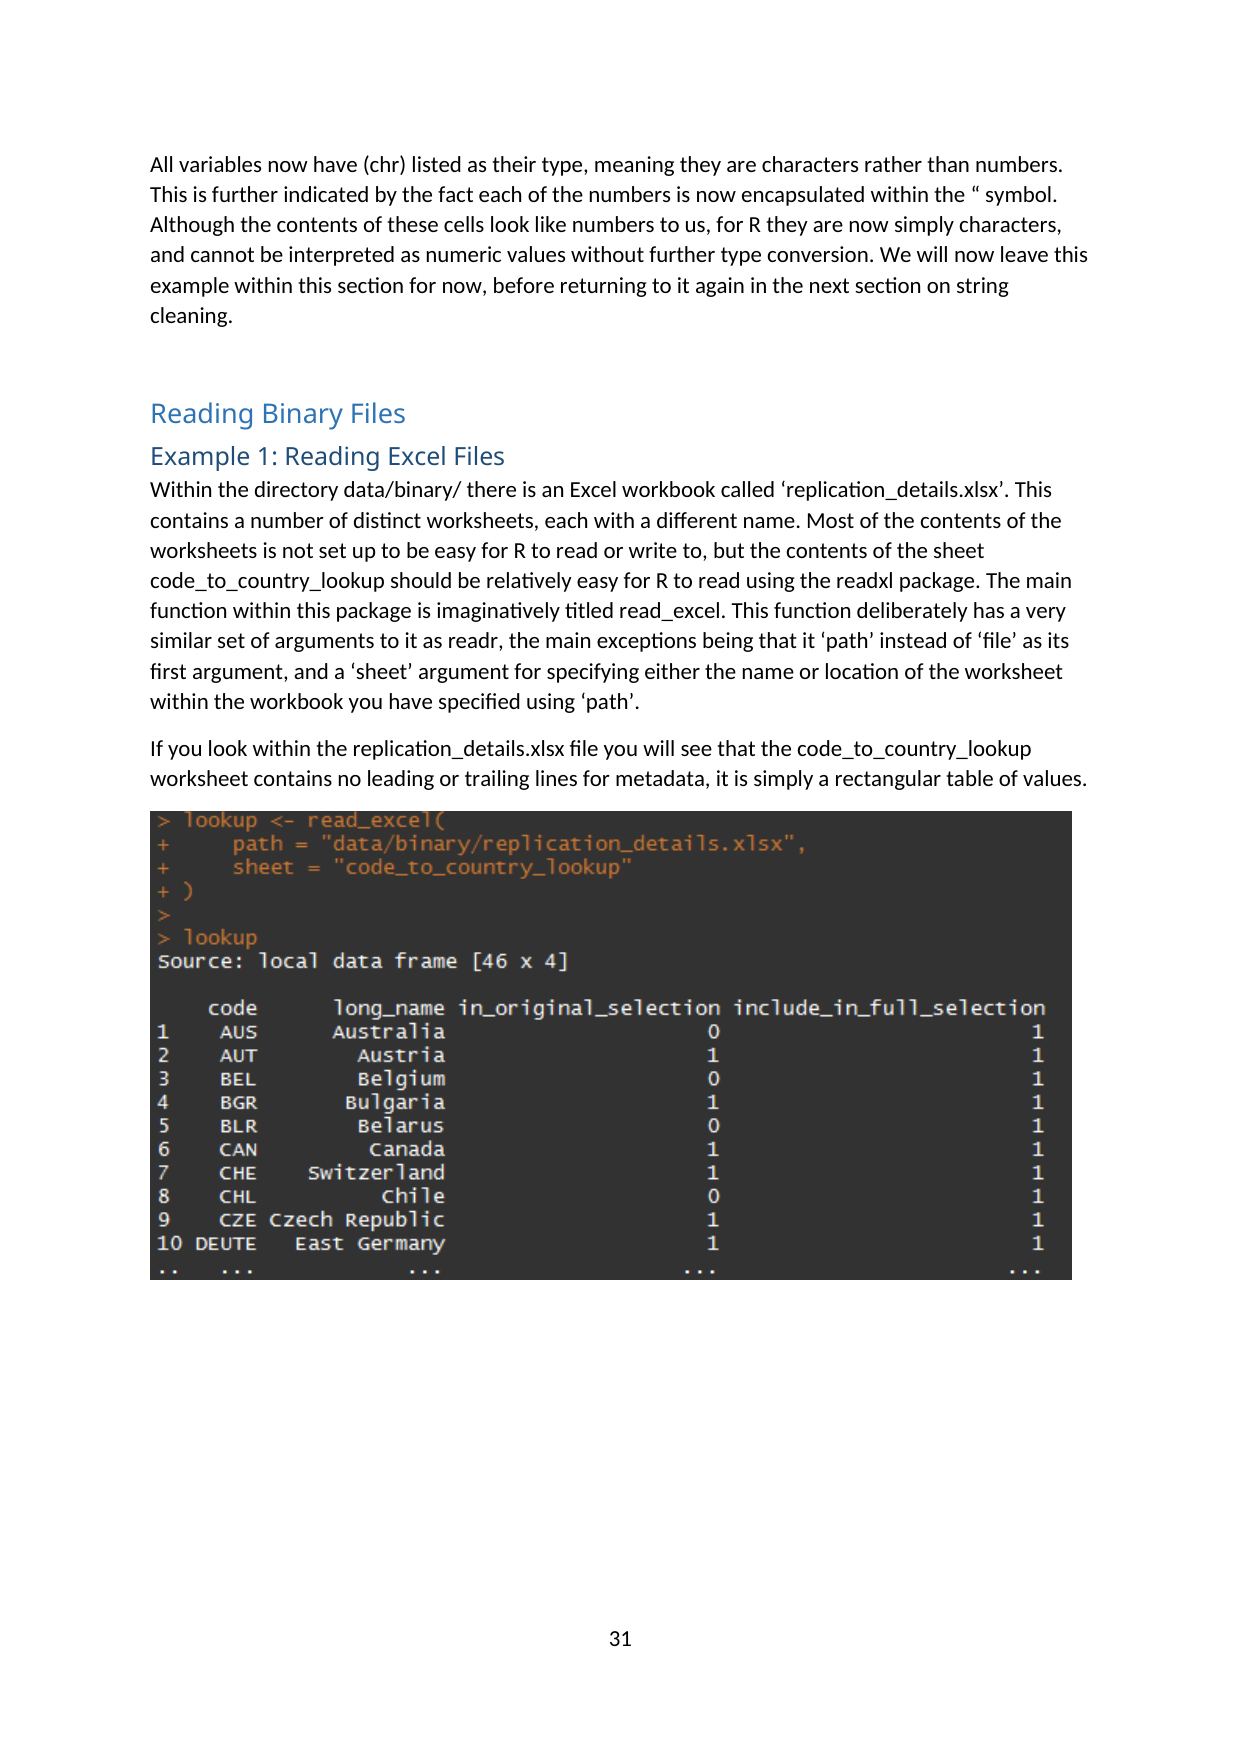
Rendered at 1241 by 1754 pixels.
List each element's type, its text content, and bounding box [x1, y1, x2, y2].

subtitle Example 1: Reading Excel Files [150, 439, 1090, 473]
text If you look within the replication_details.xlsx file you will see that the code_to_country_lookup worksheet contains no leading or trailing lines for metadata, it is simply a rectangular table of values. [150, 734, 1090, 792]
text All variables now have (chr) listed as their type, meaning they are characters rather than numbers. This is further indicated by the fact each of the numbers is now encapsulated within the “ symbol. Although the contents of these cells look like numbers to us, for R they are now simply characters, and cannot be interpreted as numeric values without further type conversion. We will now leave this example within this section for now, before returning to it again in the next section on string cleaning. [150, 150, 1090, 329]
text Within the directory data/binary/ there is an Excel workbook called ‘replication_details.xlsx’. This contains a number of distinct worksheets, each with a different name. Most of the contents of the worksheets is not set up to be easy for R to read or write to, but the contents of the sheet code_to_country_lookup should be relatively easy for R to read using the readxl package. The main function within this package is imaginatively titled read_excel. This function deliberately has a very similar set of arguments to it as readr, the main exceptions being that it ‘path’ instead of ‘file’ as its first argument, and a ‘sheet’ argument for specifying either the name or location of the worksheet within the workbook you have specified using ‘path’. [150, 476, 1090, 715]
subtitle Reading Binary Files [150, 395, 1090, 432]
picture [150, 811, 1072, 1280]
